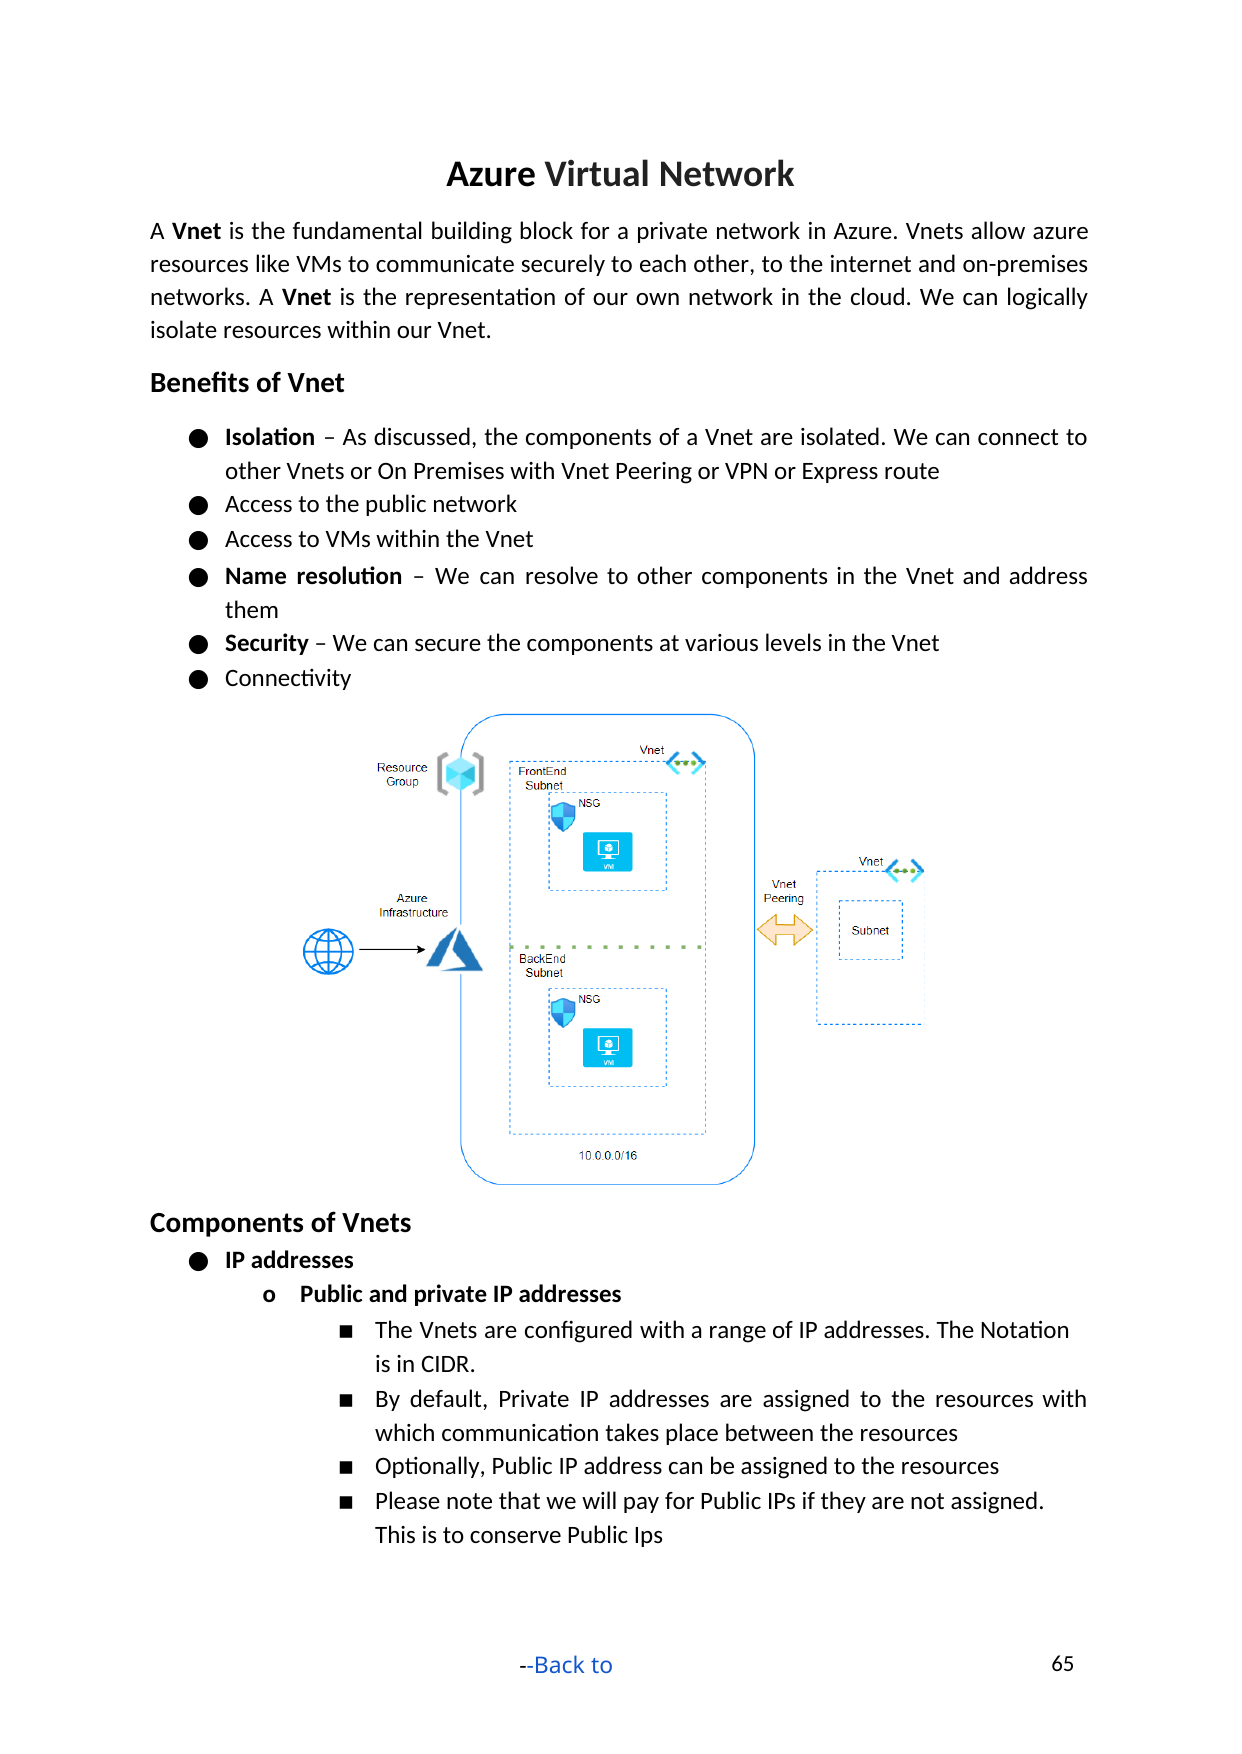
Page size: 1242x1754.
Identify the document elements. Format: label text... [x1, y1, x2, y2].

picture [302, 713, 925, 1185]
list Please note that we will pay for Public IPs if they are not assigned. This is to conserve Public Ips [337, 1483, 1089, 1550]
list Isolation – As discussed, the components of a Vnet are isolated. We can connect to other Vnets or On Premises with Vnet Peering or VPN or Express route [187, 419, 1089, 486]
list Connectivity [187, 660, 1173, 694]
list Security – We can secure the components at various levels in the Vnet [187, 627, 1173, 657]
text A Vnet is the fundamental building block for a private network in Azure. Vnets allow azure resources like VMs to communicate securely to each other, to the internet and on-premises networks. A Vnet is the representation of our own network in the cloud. We can logically isolate resources within our Vnet. [150, 216, 1090, 345]
list Access to the public network [187, 488, 1173, 519]
subtitle IP addresses [187, 1242, 1173, 1276]
subtitle Benefits of Vnet [150, 364, 1173, 399]
list Access to VMs within the Vnet [187, 521, 1173, 555]
list Name resolution – We can resolve to other components in the Vnet and address them [187, 558, 1090, 624]
list Public and private IP addresses [262, 1278, 1173, 1309]
list Optionally, Public IP address can be assigned to the resources [337, 1450, 1173, 1481]
list By default, Private IP addresses are assigned to the resources with which communication takes place between the resources [337, 1381, 1089, 1448]
subtitle Azure Virtual Network [181, 149, 1059, 195]
list The Vnets are configured with a range of IP addresses. The Notation is in CIDR. [337, 1311, 1090, 1378]
